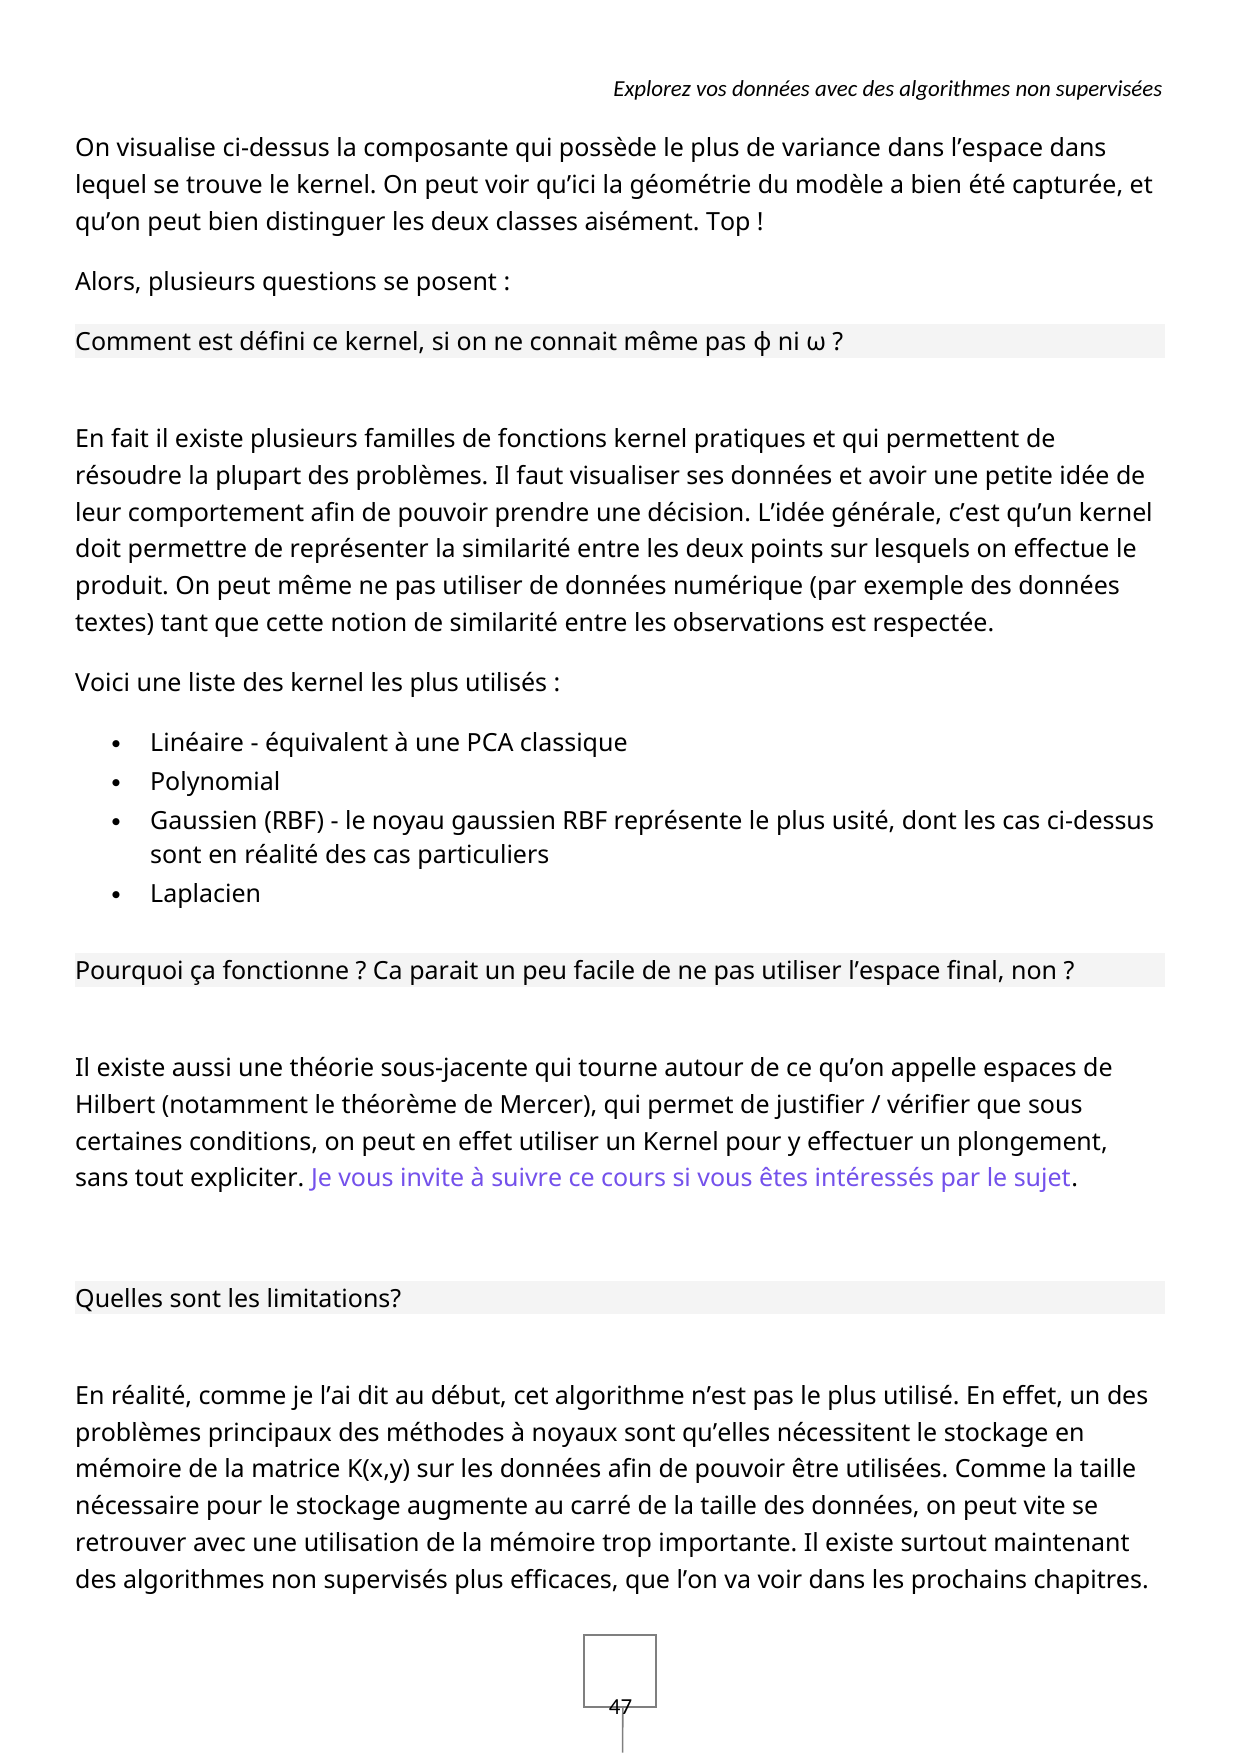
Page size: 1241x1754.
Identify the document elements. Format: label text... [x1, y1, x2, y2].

list Linéaire - équivalent à une PCA classique [112, 725, 1165, 759]
list Gaussien (RBF) - le noyau gaussien RBF représente le plus usité, dont les cas ci-dessus sont en réalité des cas particuliers [112, 802, 1165, 871]
text Pourquoi ça fonctionne ? Ca parait un peu facile de ne pas utiliser l’espace final, non ? [75, 953, 1165, 987]
list Polynomial [112, 764, 1165, 798]
text Il existe aussi une théorie sous-jacente qui tourne autour de ce qu’on appelle espaces de Hilbert (notamment le théorème de Mercer), qui permet de justifier / vérifier que sous certaines conditions, on peut en effet utiliser un Kernel pour y effectuer un plongement, sans tout expliciter. Je vous invite à suivre ce cours si vous êtes intéressés par le sujet. [75, 1050, 1165, 1194]
text En fait il existe plusieurs familles de fonctions kernel pratiques et qui permettent de résoudre la plupart des problèmes. Il faut visualiser ses données et avoir une petite idée de leur comportement afin de pouvoir prendre une décision. L’idée générale, c’est qu’un kernel doit permettre de représenter la similarité entre les deux points sur lesquels on effectue le produit. On peut même ne pas utiliser de données numérique (par exemple des données textes) tant que cette notion de similarité entre les observations est respectée. [75, 421, 1165, 639]
text Alors, plusieurs questions se posent : [75, 263, 1165, 298]
text Voici une liste des kernel les plus utilisés : [75, 665, 1165, 699]
list Laplacien [112, 875, 1165, 909]
text Comment est défini ce kernel, si on ne connait même pas ϕ ni ω ? [75, 324, 1165, 358]
text On visualise ci-dessus la composante qui possède le plus de variance dans l’espace dans lequel se trouve le kernel. On peut voir qu’ici la géométrie du modèle a bien été capturée, et qu’on peut bien distinguer les deux classes aisément. Top ! [75, 130, 1165, 237]
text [75, 1377, 1165, 1595]
text Quelles sont les limitations? [75, 1281, 1165, 1314]
